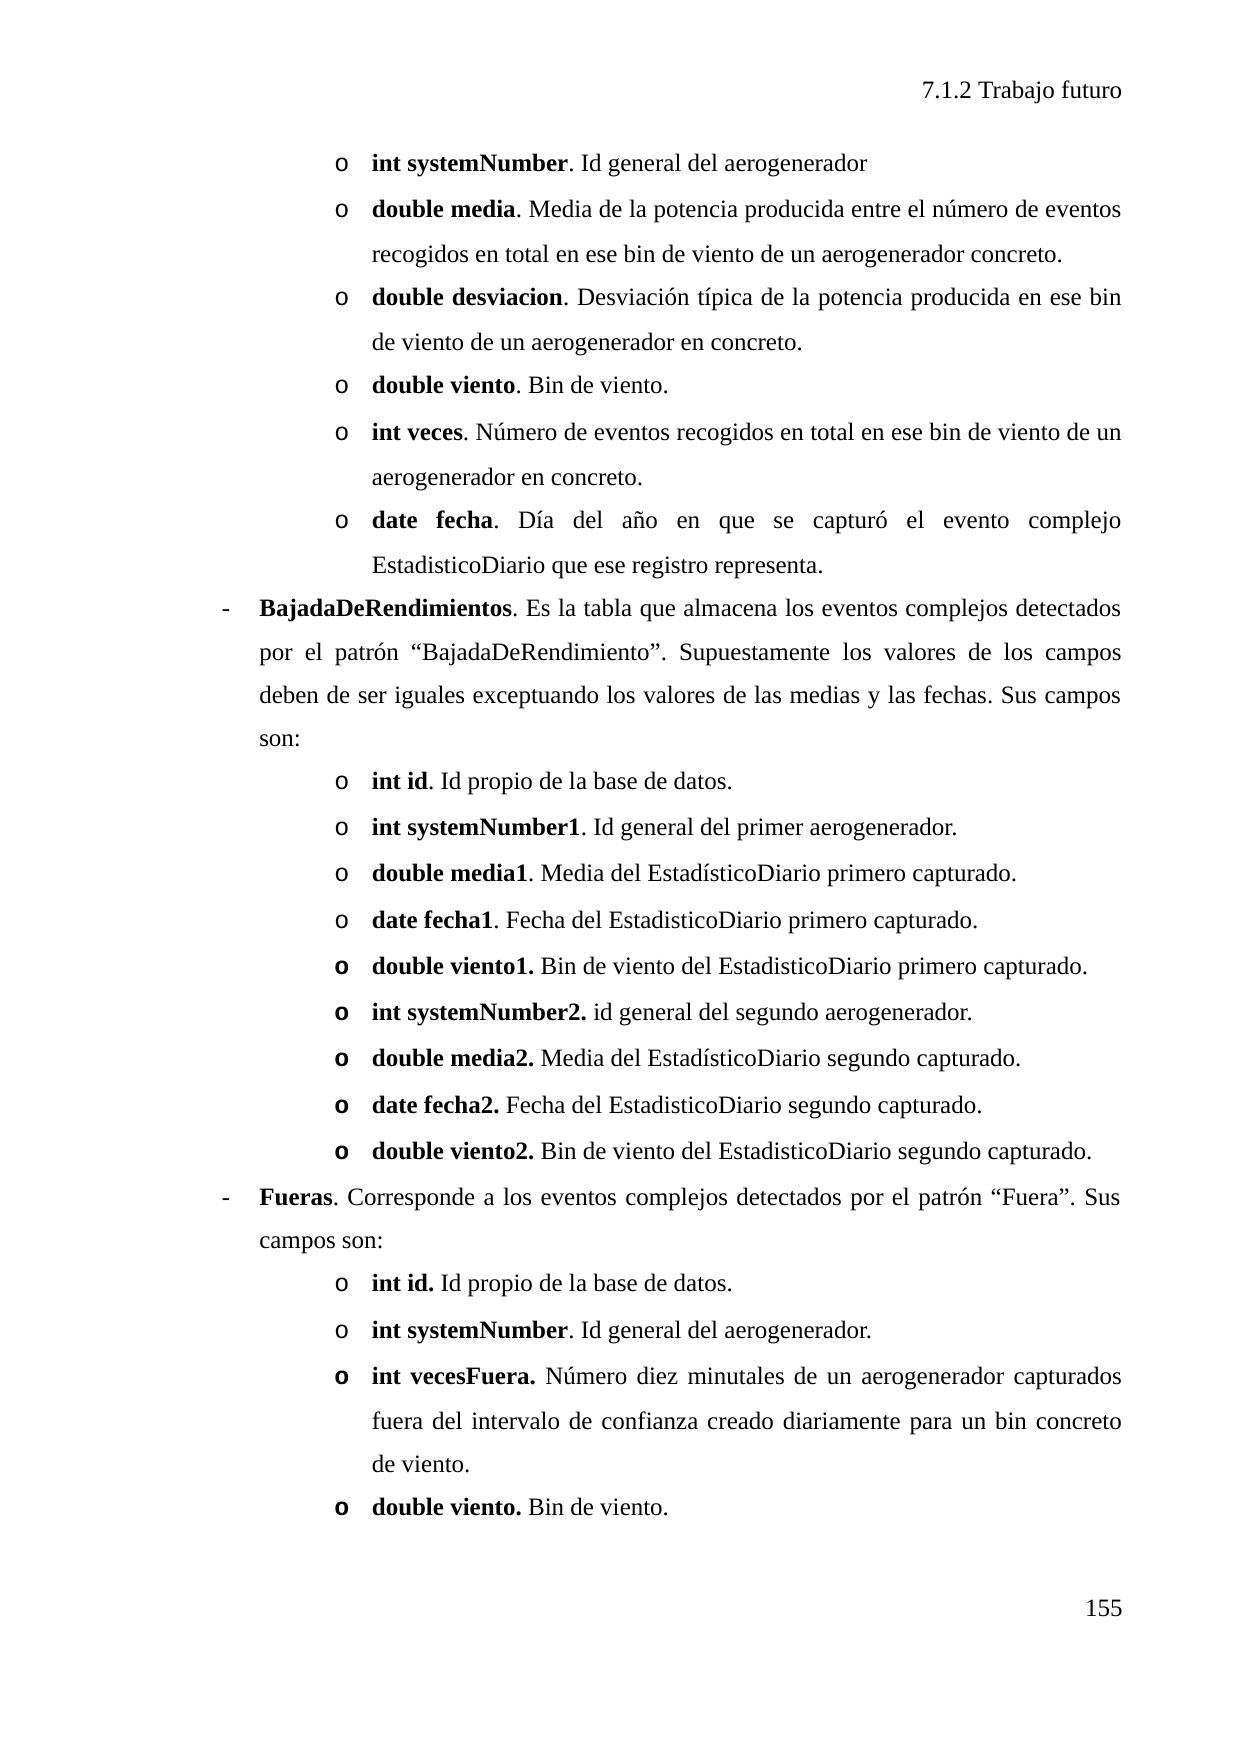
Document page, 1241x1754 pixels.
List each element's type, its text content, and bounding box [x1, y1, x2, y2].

list int veces. Número de eventos recogidos en total en ese bin de viento de un aerogenerador en concreto. [334, 417, 1122, 491]
list double viento2. Bin de viento del EstadisticoDiario segundo capturado. [334, 1136, 1122, 1167]
list Fueras. Corresponde a los eventos complejos detectados por el patrón “Fuera”. Sus campos son: [222, 1182, 1122, 1254]
list date fecha2. Fecha del EstadisticoDiario segundo capturado. [334, 1090, 1122, 1121]
list int systemNumber1. Id general del primer aerogenerador. [334, 812, 1122, 843]
list int vecesFuera. Número diez minutales de un aerogenerador capturados fuera del intervalo de confianza creado diariamente para un bin concreto de viento. [334, 1361, 1122, 1478]
list date fecha1. Fecha del EstadisticoDiario primero capturado. [334, 905, 1122, 936]
list double desviacion. Desviación típica de la potencia producida en ese bin de viento de un aerogenerador en concreto. [334, 282, 1122, 356]
list BajadaDeRendimientos. Es la tabla que almacena los eventos complejos detectados por el patrón “BajadaDeRendimiento”. Supuestamente los valores de los campos deben de ser iguales exceptuando los valores de las medias y las fechas. Sus campos son: [222, 593, 1122, 752]
list int systemNumber. Id general del aerogenerador. [334, 1315, 1122, 1346]
list double media2. Media del EstadísticoDiario segundo capturado. [334, 1043, 1122, 1074]
list date fecha. Día del año en que se capturó el evento complejo EstadisticoDiario que ese registro representa. [334, 505, 1122, 579]
list int id. Id propio de la base de datos. [334, 766, 1122, 797]
list double viento1. Bin de viento del EstadisticoDiario primero capturado. [334, 951, 1122, 982]
list double media1. Media del EstadísticoDiario primero capturado. [334, 858, 1122, 889]
list int systemNumber. Id general del aerogenerador [334, 148, 1122, 178]
list int systemNumber2. id general del segundo aerogenerador. [334, 997, 1122, 1028]
list double media. Media de la potencia producida entre el número de eventos recogidos en total en ese bin de viento de un aerogenerador concreto. [334, 194, 1122, 268]
list double viento. Bin de viento. [334, 371, 1122, 401]
list double viento. Bin de viento. [334, 1492, 1122, 1523]
list int id. Id propio de la base de datos. [334, 1268, 1122, 1299]
